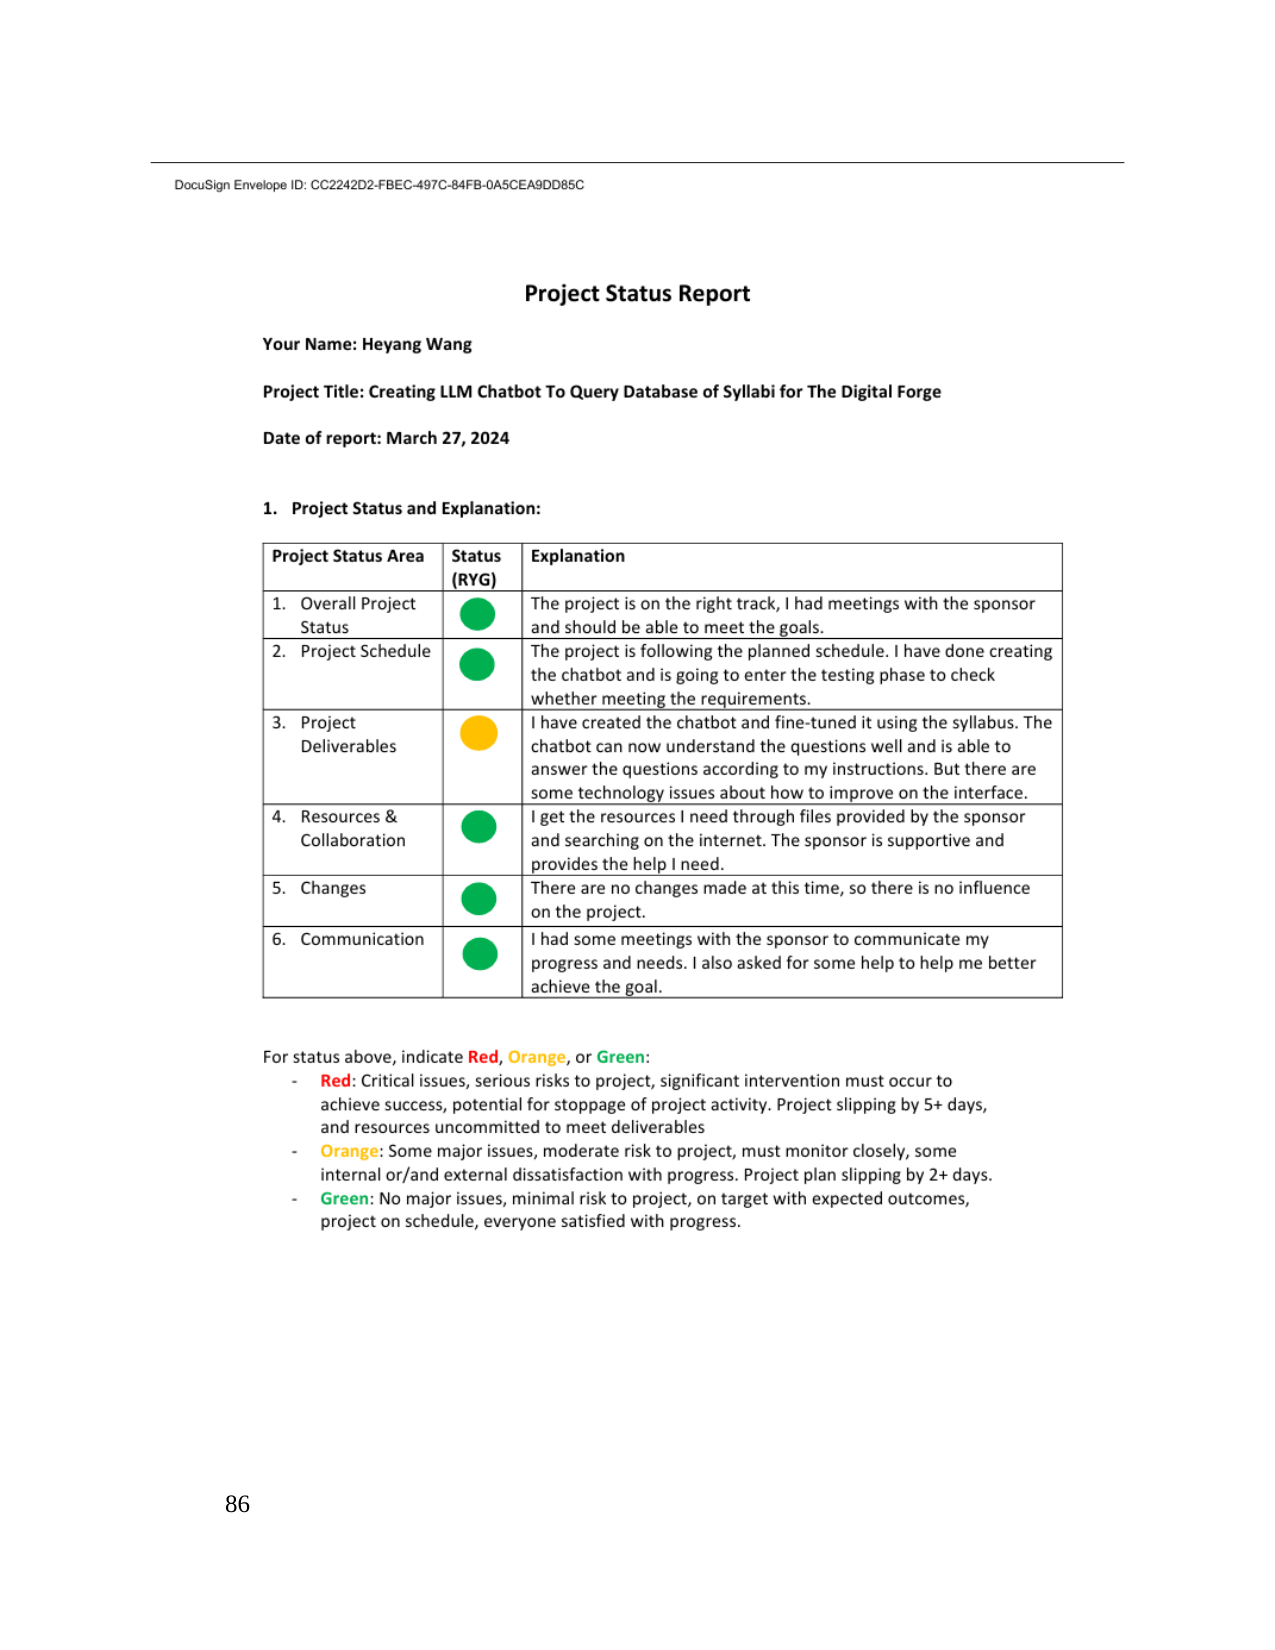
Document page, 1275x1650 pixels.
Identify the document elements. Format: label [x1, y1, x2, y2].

picture [150, 162, 1125, 1427]
